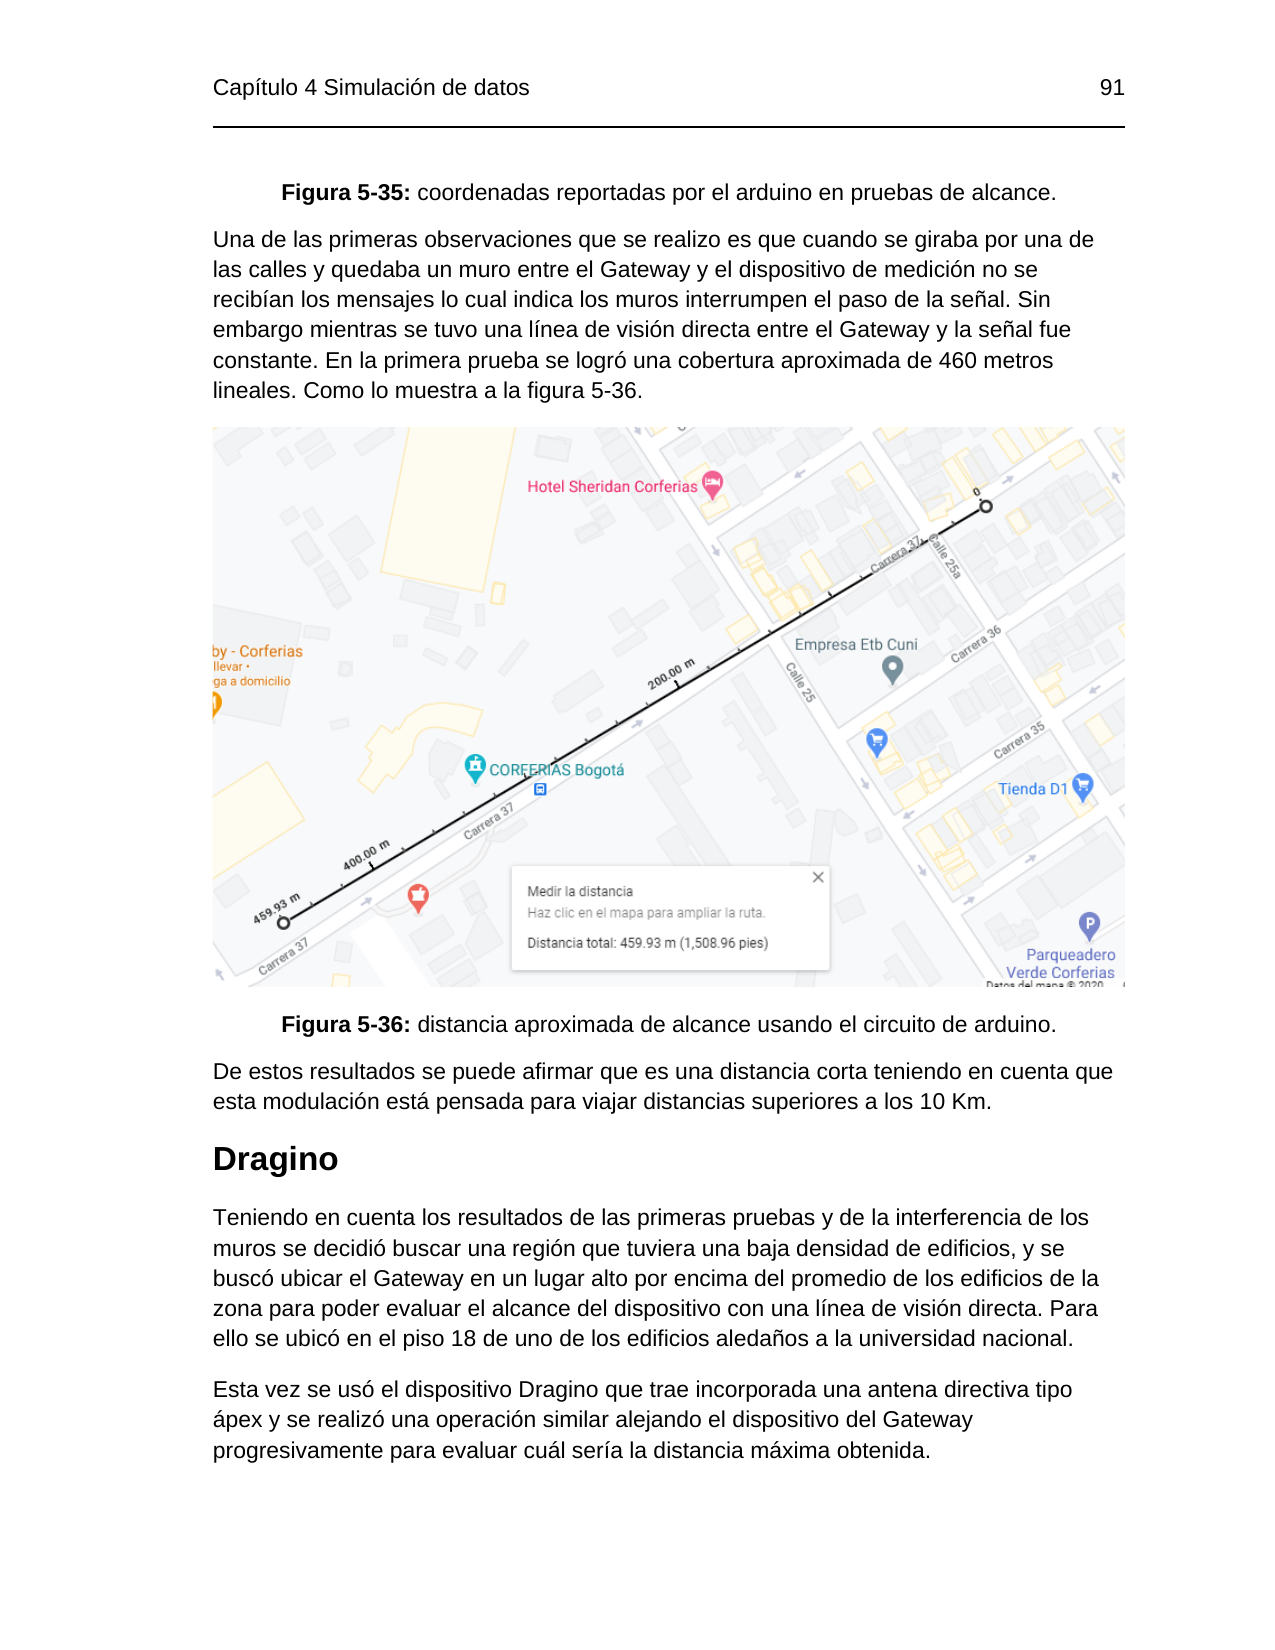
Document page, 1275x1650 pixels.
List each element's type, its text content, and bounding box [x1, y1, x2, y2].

text Figura 5-36: distancia aproximada de alcance usando el circuito de arduino. [213, 1011, 1125, 1037]
text Figura 5-35: coordenadas reportadas por el arduino en pruebas de alcance. [213, 178, 1125, 205]
text Una de las primeras observaciones que se realizo es que cuando se giraba por una de las calles y quedaba un muro entre el Gateway y el dispositivo de medición no se recibían los mensajes lo cual indica los muros interrumpen el paso de la señal. Sin embargo mientras se tuvo una línea de visión directa entre el Gateway y la señal fue constante. En la primera prueba se logró una cobertura aproximada de 460 metros lineales. Como lo muestra a la figura 5-36. [213, 226, 1125, 403]
picture [212, 427, 1125, 987]
text De estos resultados se puede afirmar que es una distancia corta teniendo en cuenta que esta modulación está pensada para viajar distancias superiores a los 10 Km. [213, 1058, 1125, 1114]
text Esta vez se usó el dispositivo Dragino que trae incorporada una antena directiva tipo ápex y se realizó una operación similar alejando el dispositivo del Gateway progresivamente para evaluar cuál sería la distancia máxima obtenida. [213, 1376, 1125, 1463]
text Teniendo en cuenta los resultados de las primeras pruebas y de la interferencia de los muros se decidió buscar una región que tuviera una baja densidad de edificios, y se buscó ubicar el Gateway en un lugar alto por encima del promedio de los edificios de la zona para poder evaluar el alcance del dispositivo con una línea de visión directa. Para ello se ubicó en el piso 18 de uno de los edificios aledaños a la universidad nacional. [213, 1204, 1125, 1351]
text Dragino [213, 1139, 1125, 1178]
